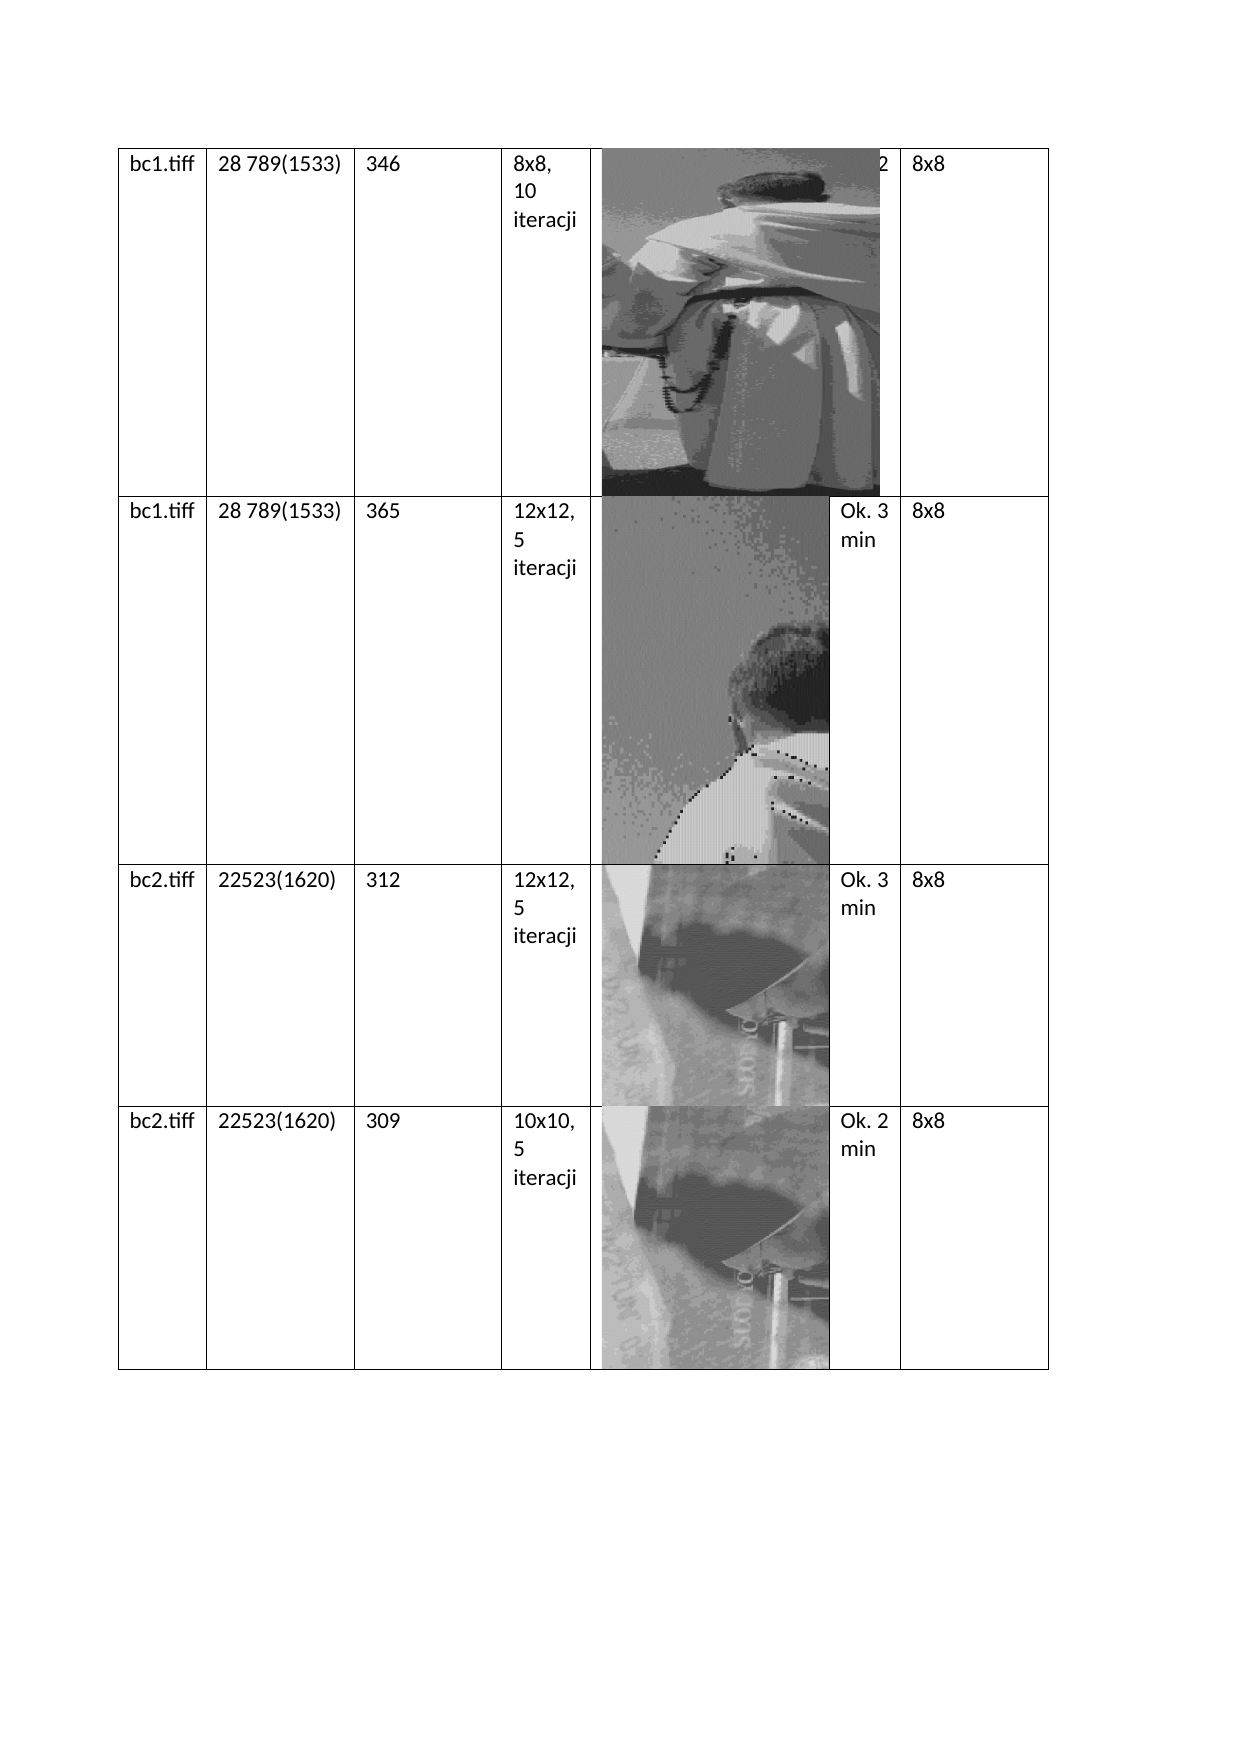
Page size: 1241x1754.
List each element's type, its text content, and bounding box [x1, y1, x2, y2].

table_cell [591, 865, 601, 1106]
table_cell [591, 149, 601, 496]
picture [601, 865, 829, 1369]
table_cell bc1.tiff [119, 497, 206, 864]
table_cell 8x8 [901, 1107, 1048, 1368]
table_cell 309 [355, 1107, 501, 1368]
table_cell Ok. 2 min [880, 149, 900, 496]
table_cell 12x12, 5 iteracji [502, 865, 590, 1106]
table_cell 22523(1620) [207, 1107, 354, 1368]
table_cell 28 789(1533) [207, 149, 354, 496]
table_cell Ok. 3 min [830, 865, 900, 1106]
table_cell Ok. 2 min [830, 1107, 900, 1368]
table_cell Ok. 3 min [830, 497, 900, 864]
table_cell bc1.tiff [119, 149, 206, 496]
table_cell 346 [355, 149, 501, 496]
table_cell 8x8 [901, 497, 1048, 864]
table_cell 8x8 [901, 865, 1048, 1106]
table_cell bc2.tiff [119, 865, 206, 1106]
table_cell 365 [355, 497, 501, 864]
picture [601, 148, 880, 864]
table_cell 312 [355, 865, 501, 1106]
table_cell 28 789(1533) [207, 497, 354, 864]
table_cell bc2.tiff [119, 1107, 206, 1368]
table_cell 22523(1620) [207, 865, 354, 1106]
table_cell 8x8 [901, 149, 1048, 496]
table_cell 10x10, 5 iteracji [502, 1107, 590, 1368]
table_cell [591, 1107, 601, 1368]
table_cell [591, 497, 601, 864]
table_cell 12x12, 5 iteracji [502, 497, 590, 864]
table_cell 8x8, 10 iteracji [502, 149, 590, 496]
